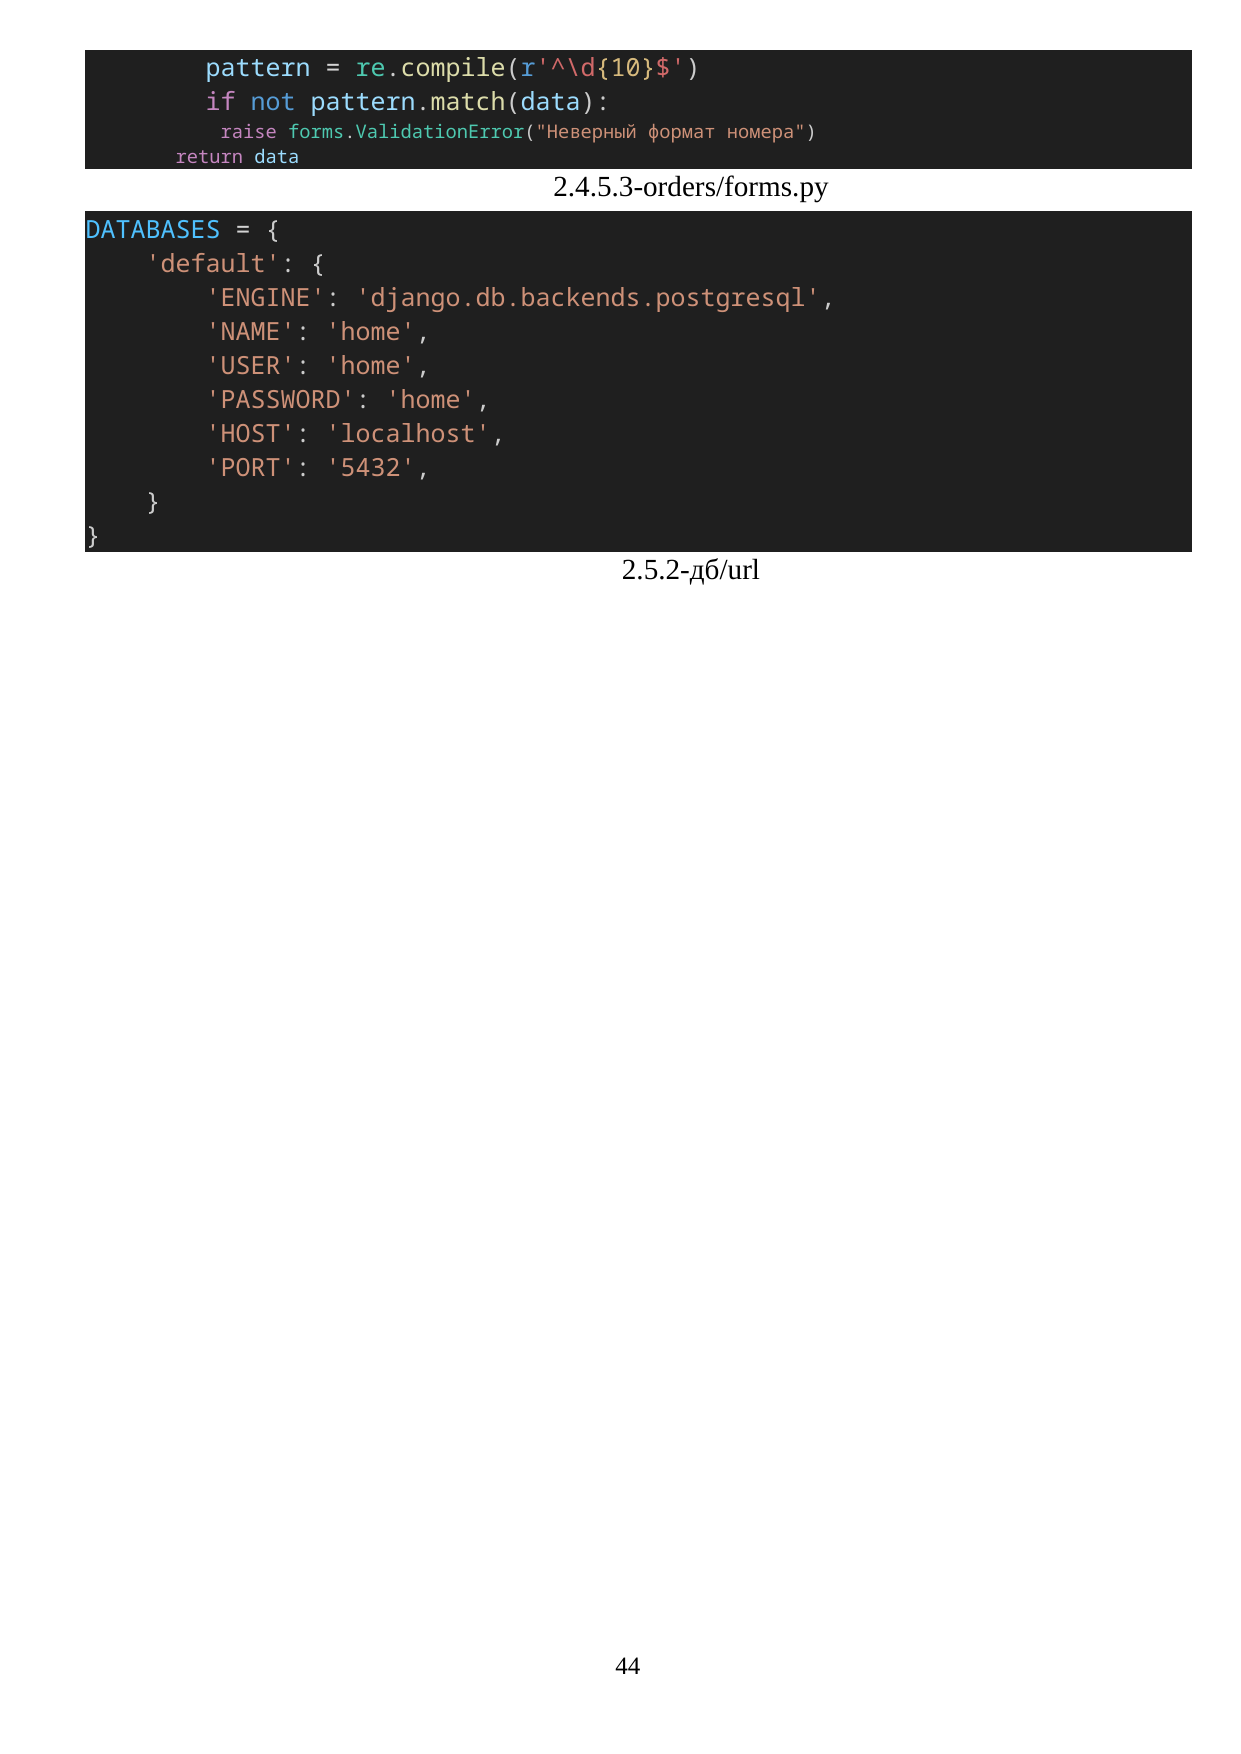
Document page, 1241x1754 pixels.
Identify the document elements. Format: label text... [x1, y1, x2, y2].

text return data [85, 144, 1192, 169]
text 'NAME': 'home', [85, 313, 1192, 347]
text 'USER': 'home', [85, 347, 1192, 382]
text 'default': { [85, 245, 1192, 279]
text } [85, 484, 1192, 518]
text 2.5.2-дб/url [144, 552, 1192, 585]
text pattern = re.compile(r'^\d{10}$') [85, 50, 1192, 84]
text raise forms.ValidationError("Неверный формат номера") [85, 118, 1192, 144]
text if not pattern.match(data): [85, 84, 1192, 118]
text 'ENGINE': 'django.db.backends.postgresql', [85, 279, 1192, 313]
text 'PASSWORD': 'home', [85, 382, 1192, 416]
text } [85, 518, 1192, 552]
text DATABASES = { [85, 211, 1192, 245]
text 'PORT': '5432', [85, 450, 1192, 484]
text 2.4.5.3-orders/forms.py [144, 169, 1192, 203]
text 'HOST': 'localhost', [85, 416, 1192, 450]
